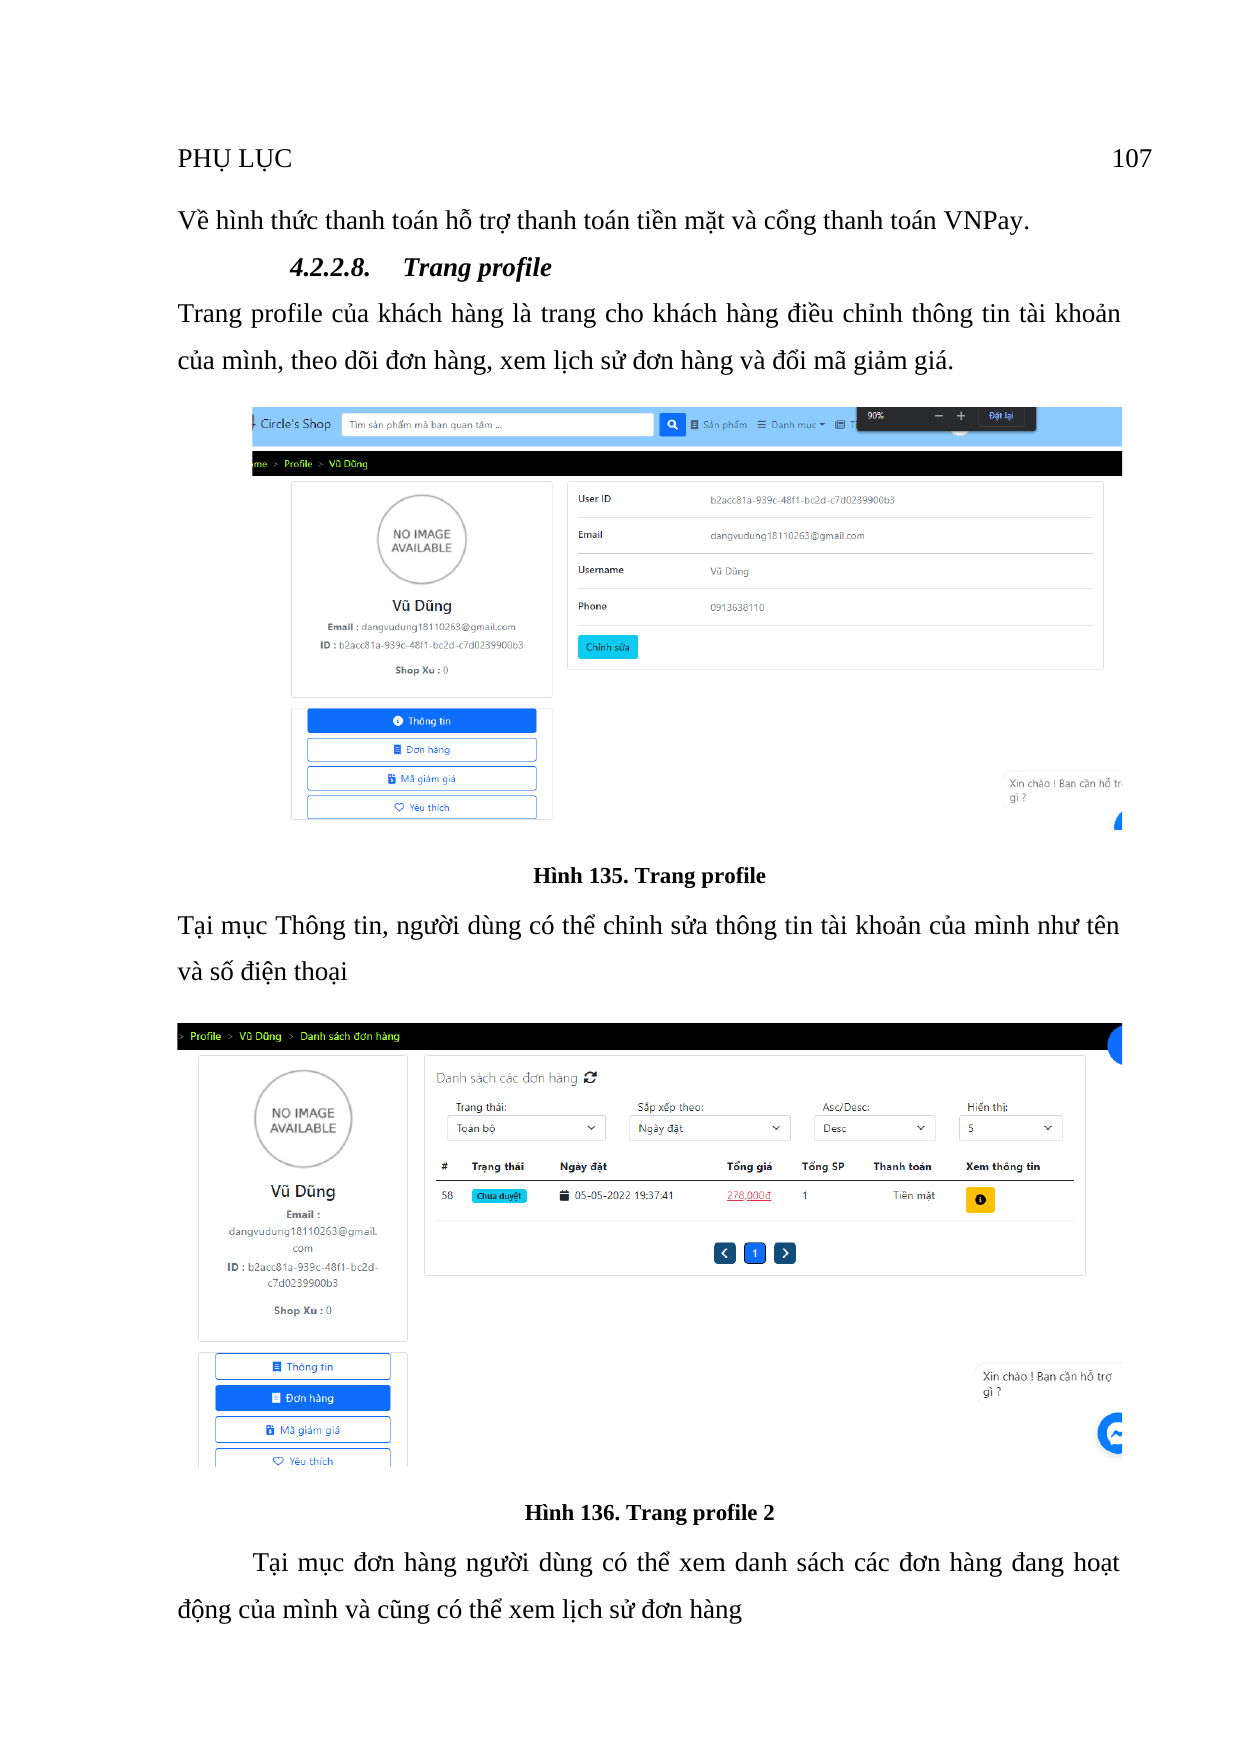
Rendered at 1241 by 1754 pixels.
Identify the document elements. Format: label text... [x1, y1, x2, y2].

picture [252, 407, 1123, 830]
list Trang profile [290, 251, 1122, 282]
list Trang profile của khách hàng là trang cho khách hàng điều chỉnh thông tin tài khoản của mình, theo dõi đơn hàng, xem lịch sử đơn hàng và đổi mã giảm giá. [177, 297, 1122, 375]
text Tại mục Thông tin, người dùng có thể chỉnh sửa thông tin tài khoản của mình như tên và số điện thoại [177, 909, 1122, 987]
text Tại mục đơn hàng người dùng có thể xem danh sách các đơn hàng đang hoạt động của mình và cũng có thể xem lịch sử đơn hàng [177, 1546, 1122, 1624]
text Hình 135. Trang profile [177, 862, 1122, 888]
list Về hình thức thanh toán hỗ trợ thanh toán tiền mặt và cổng thanh toán VNPay. [177, 204, 1122, 235]
picture [177, 1023, 1123, 1467]
text Hình 136. Trang profile 2 [177, 1499, 1122, 1526]
